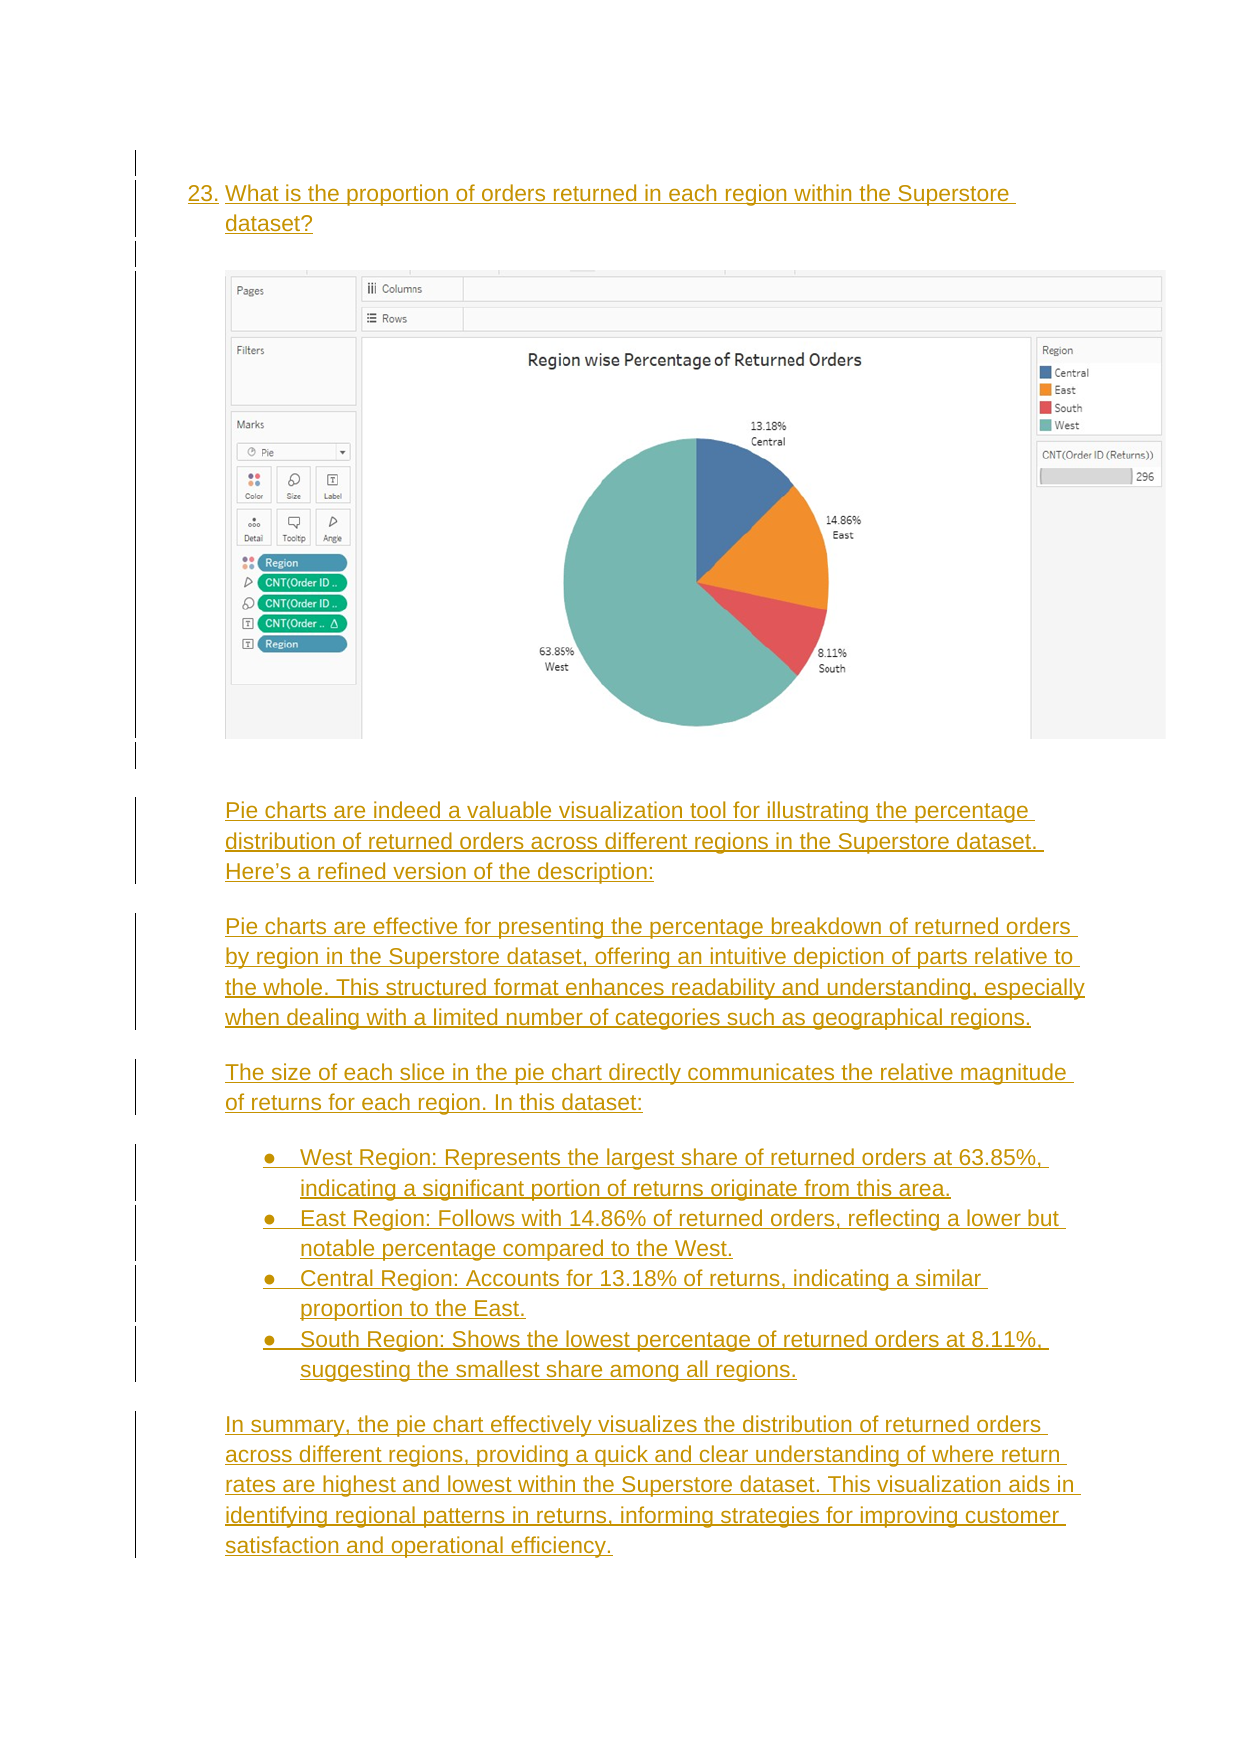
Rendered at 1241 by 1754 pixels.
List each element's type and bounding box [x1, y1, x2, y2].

picture [225, 270, 1166, 739]
